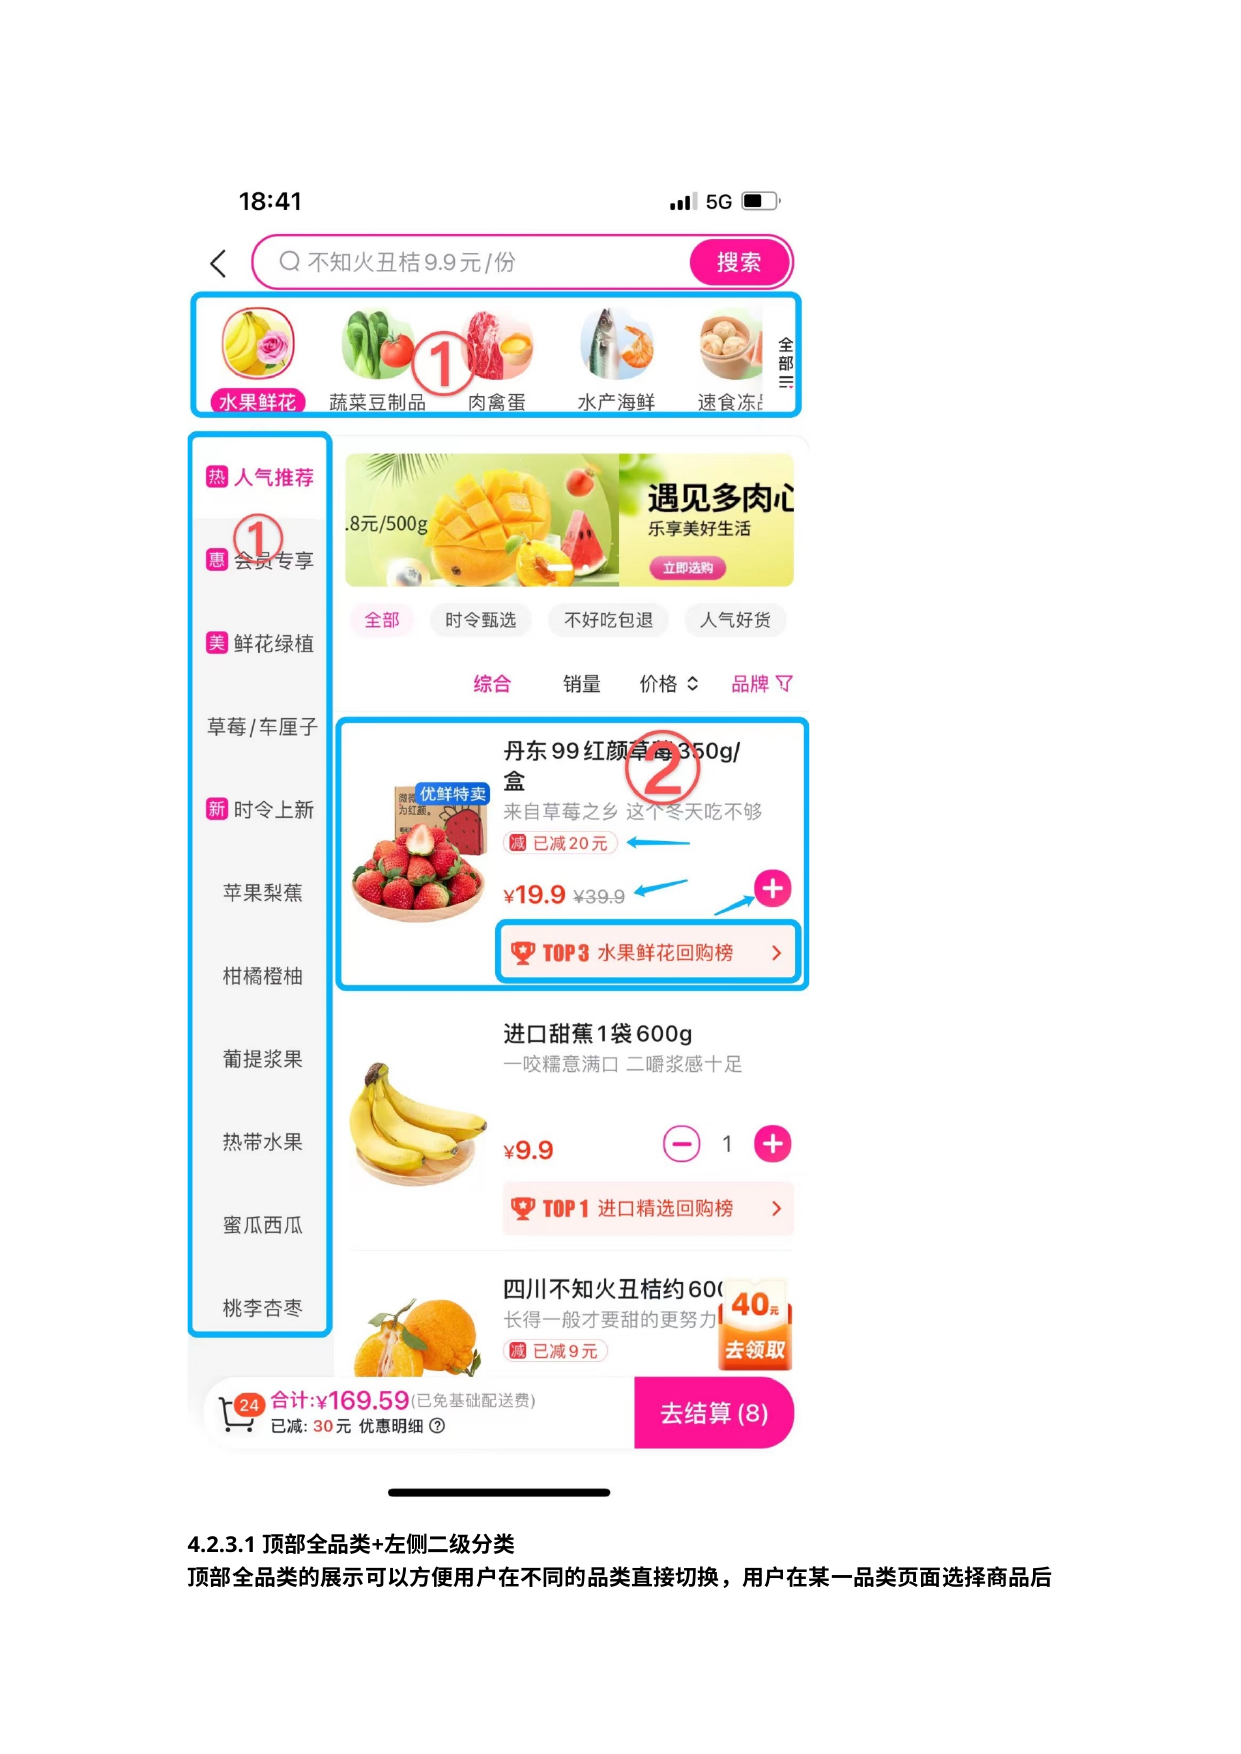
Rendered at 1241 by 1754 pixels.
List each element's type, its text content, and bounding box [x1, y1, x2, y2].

picture [192, 437, 327, 1332]
picture [341, 723, 804, 986]
text 4.2.3.1 顶部全品类+左侧二级分类 [187, 1527, 1053, 1559]
picture [187, 162, 810, 1509]
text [187, 1559, 1053, 1592]
